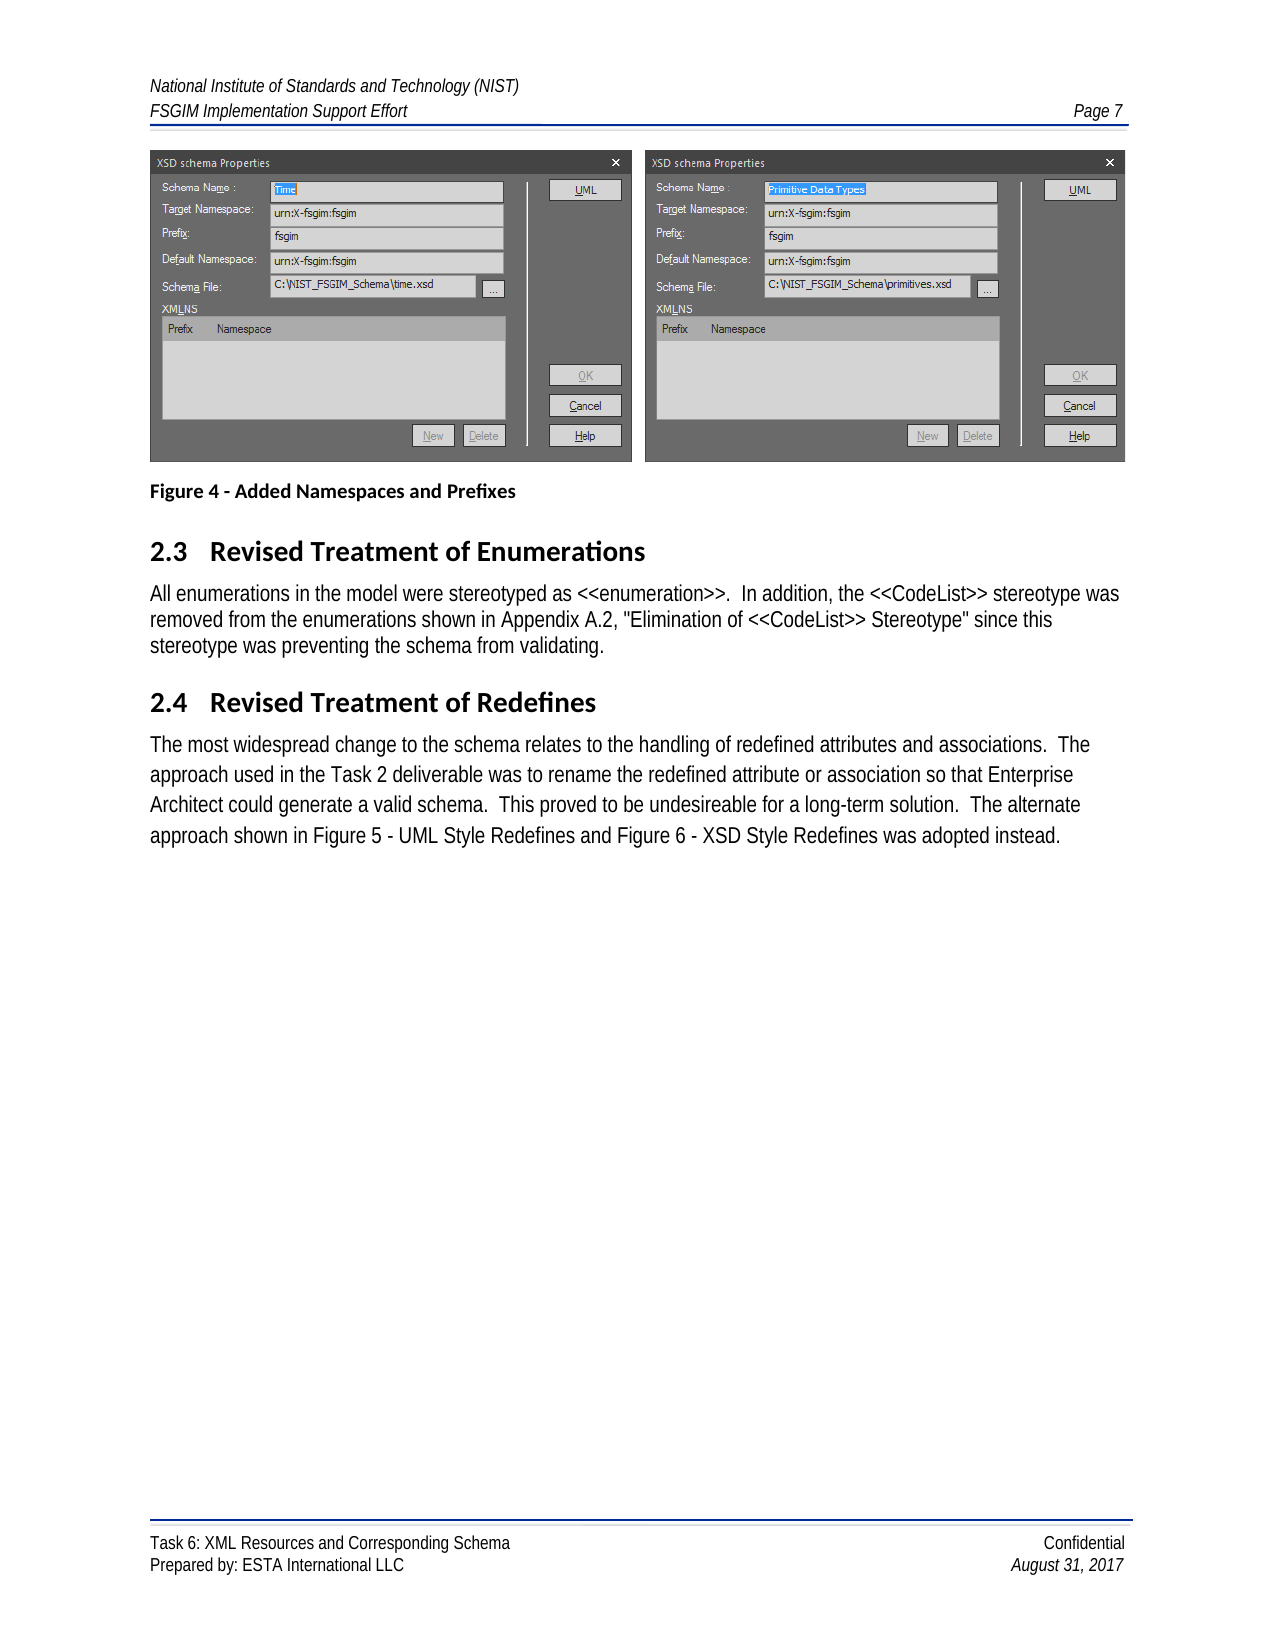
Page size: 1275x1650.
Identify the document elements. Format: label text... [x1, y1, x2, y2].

subtitle Revised Treatment of Redefines [150, 684, 1125, 719]
text All enumerations in the model were stereotyped as <<enumeration>>. In addition, the <<CodeList>> stereotype was removed from the enumerations shown in Appendix A.2, "Elimination of <<CodeList>> Stereotype" since this stereotype was preventing the schema from validating. [150, 580, 1125, 659]
picture [150, 150, 1125, 462]
subtitle Revised Treatment of Enumerations [150, 533, 1125, 568]
text The most widespread change to the schema relates to the handling of redefined attributes and associations. The approach used in the Task 2 deliverable was to rename the redefined attribute or association so that Enterprise Architect could generate a valid schema. This proved to be undesireable for a long-term solution. The alternate approach shown in Figure 5 - UML Style Redefines and Figure 6 - XSD Style Redefines was adopted instead. [150, 731, 1125, 848]
